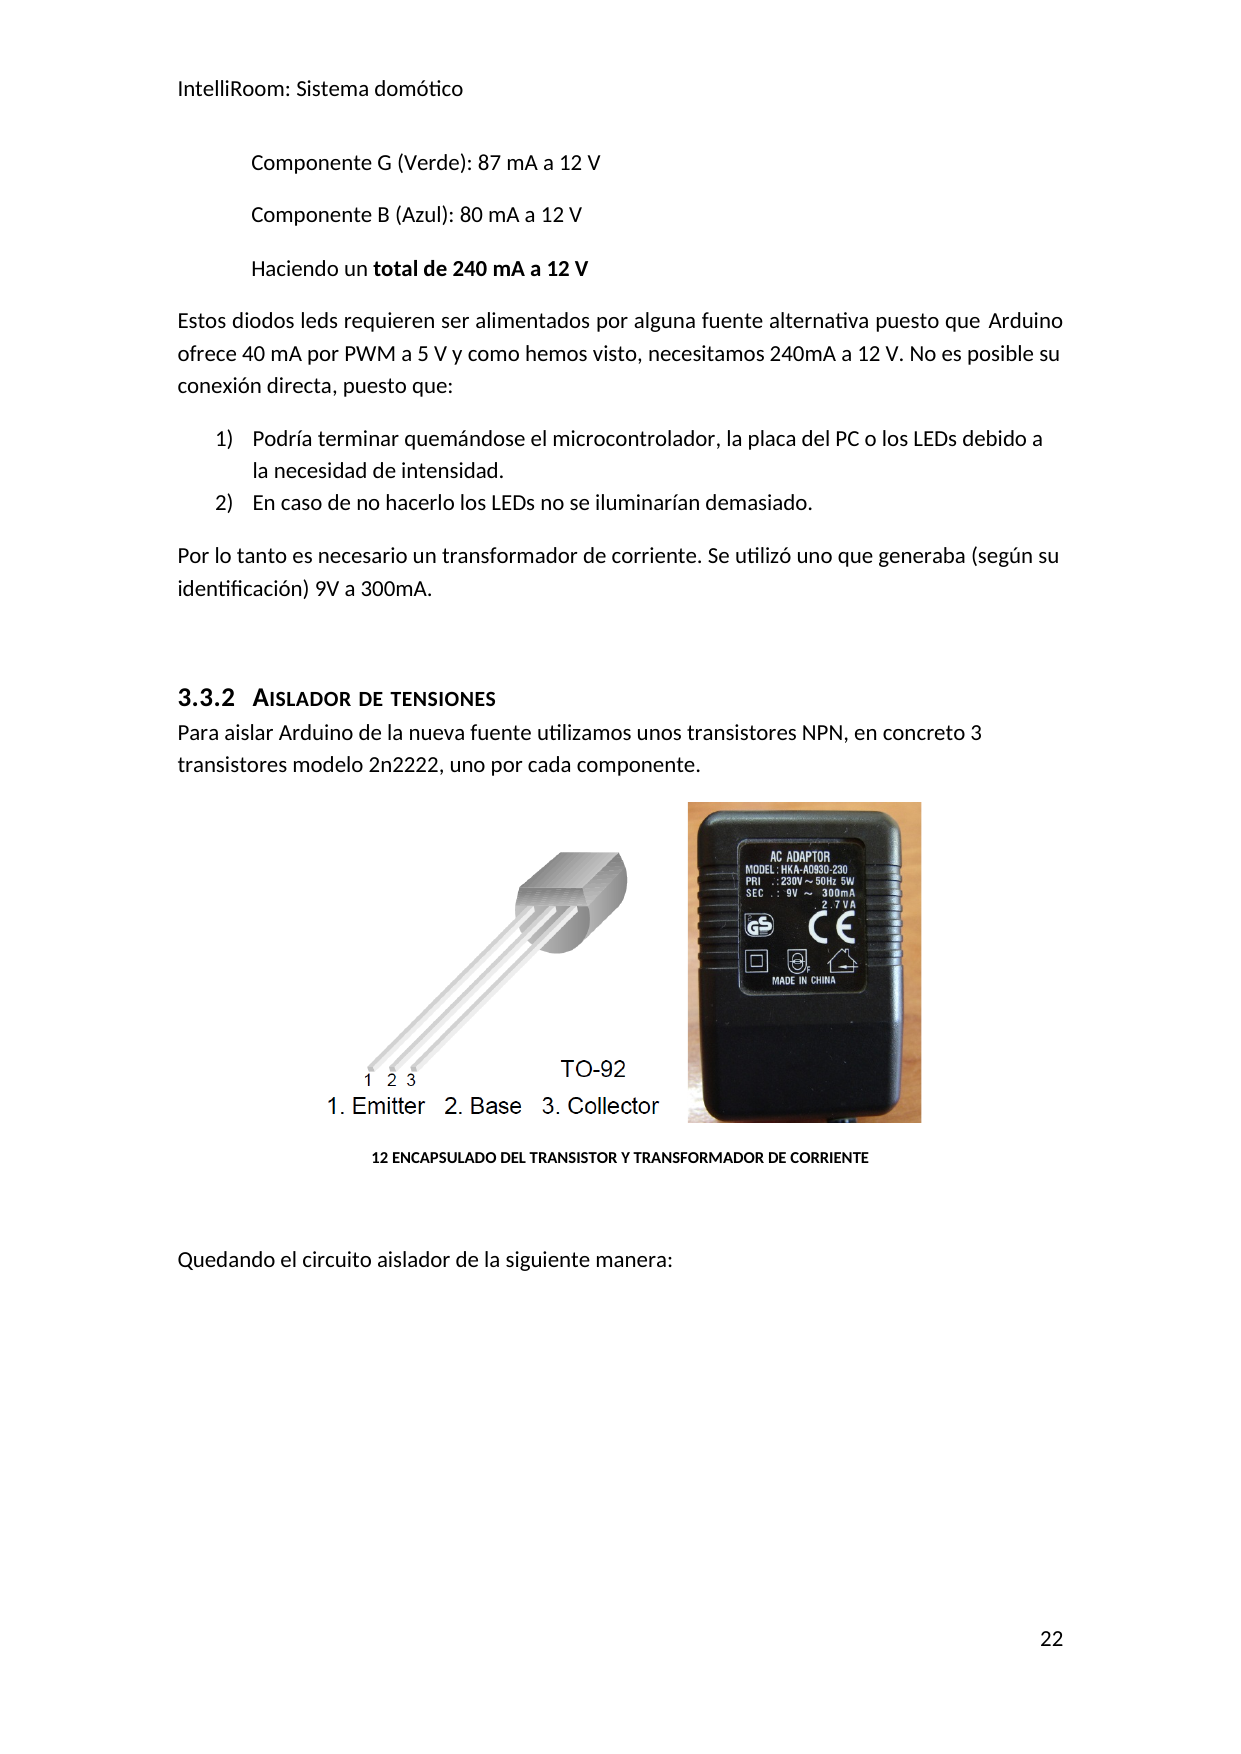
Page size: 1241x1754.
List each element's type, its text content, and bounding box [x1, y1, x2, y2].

subtitle Aislador de tensiones [177, 680, 1063, 713]
text Haciendo un total de 240 mA a 12 V [251, 254, 1063, 282]
picture [318, 802, 922, 1123]
list En caso de no hacerlo los LEDs no se iluminarían demasiado. [215, 488, 1063, 516]
text Para aislar Arduino de la nueva fuente utilizamos unos transistores NPN, en concreto 3 transistores modelo 2n2222, uno por cada componente. [177, 718, 1063, 778]
text Por lo tanto es necesario un transformador de corriente. Se utilizó uno que generaba (según su identificación) 9V a 300mA. [177, 541, 1063, 602]
list Podría terminar quemándose el microcontrolador, la placa del PC o los LEDs debido a la necesidad de intensidad. [215, 424, 1063, 484]
text Componente G (Verde): 87 mA a 12 V [251, 148, 1063, 176]
text Componente B (Azul): 80 mA a 12 V [251, 201, 1063, 229]
text Quedando el circuito aislador de la siguiente manera: [177, 1245, 1063, 1273]
text Estos diodos leds requieren ser alimentados por alguna fuente alternativa puesto que Arduino ofrece 40 mA por PWM a 5 V y como hemos visto, necesitamos 240mA a 12 V. No es posible su conexión directa, puesto que: [177, 307, 1063, 399]
